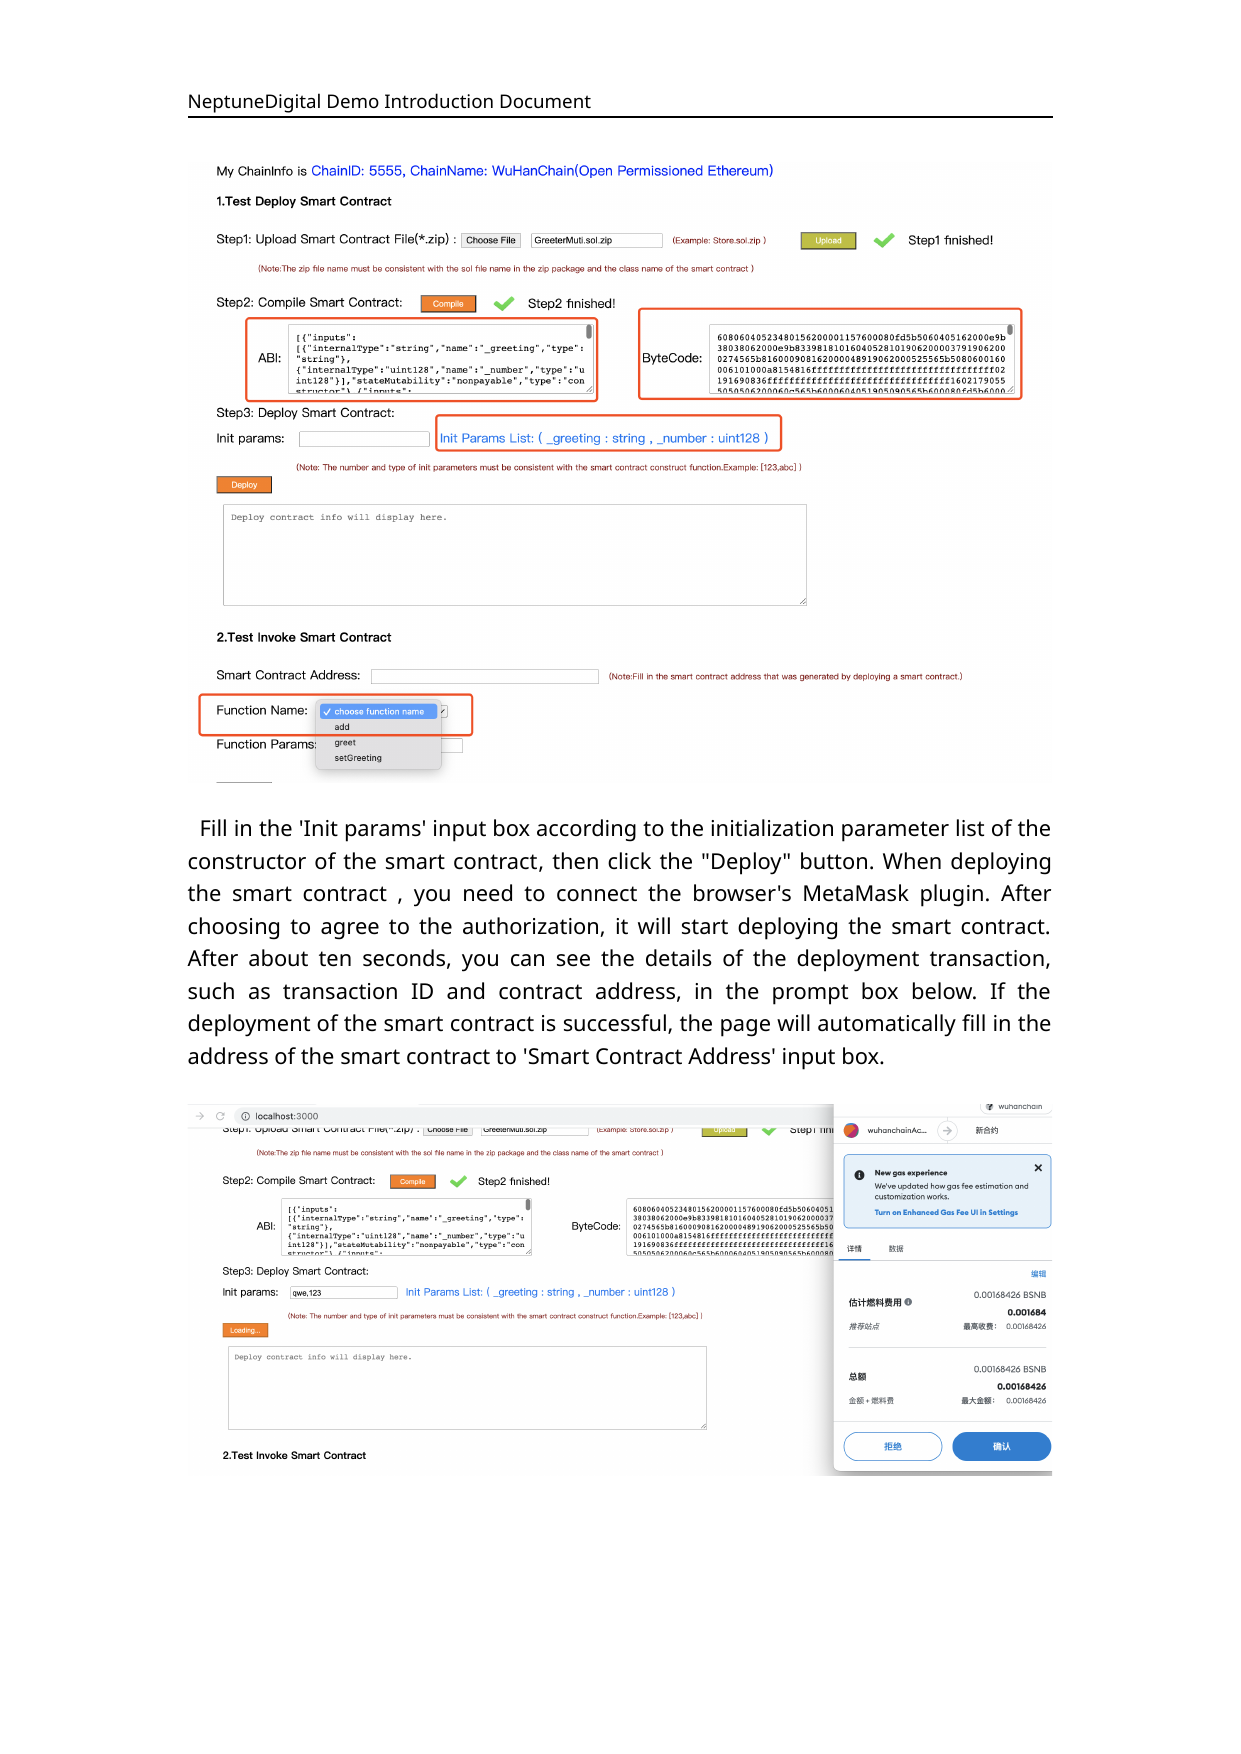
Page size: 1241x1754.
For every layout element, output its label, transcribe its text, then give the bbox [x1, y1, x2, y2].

picture [187, 1104, 1053, 1476]
picture [187, 162, 1053, 783]
text Fill in the 'Init params' input box according to the initialization parameter list of the constructor of the smart contract, then click the "Deploy" button. When deploying the smart contract , you need to connect the browser's MetaMask plugin. After choosing to agree to the authorization, it will start deploying the smart contract. After about ten seconds, you can see the details of the deployment transaction, such as transaction ID and contract address, in the prompt box below. If the deployment of the smart contract is successful, the page will automatically fill in the address of the smart contract to 'Smart Contract Address' input box. [187, 812, 1053, 1072]
